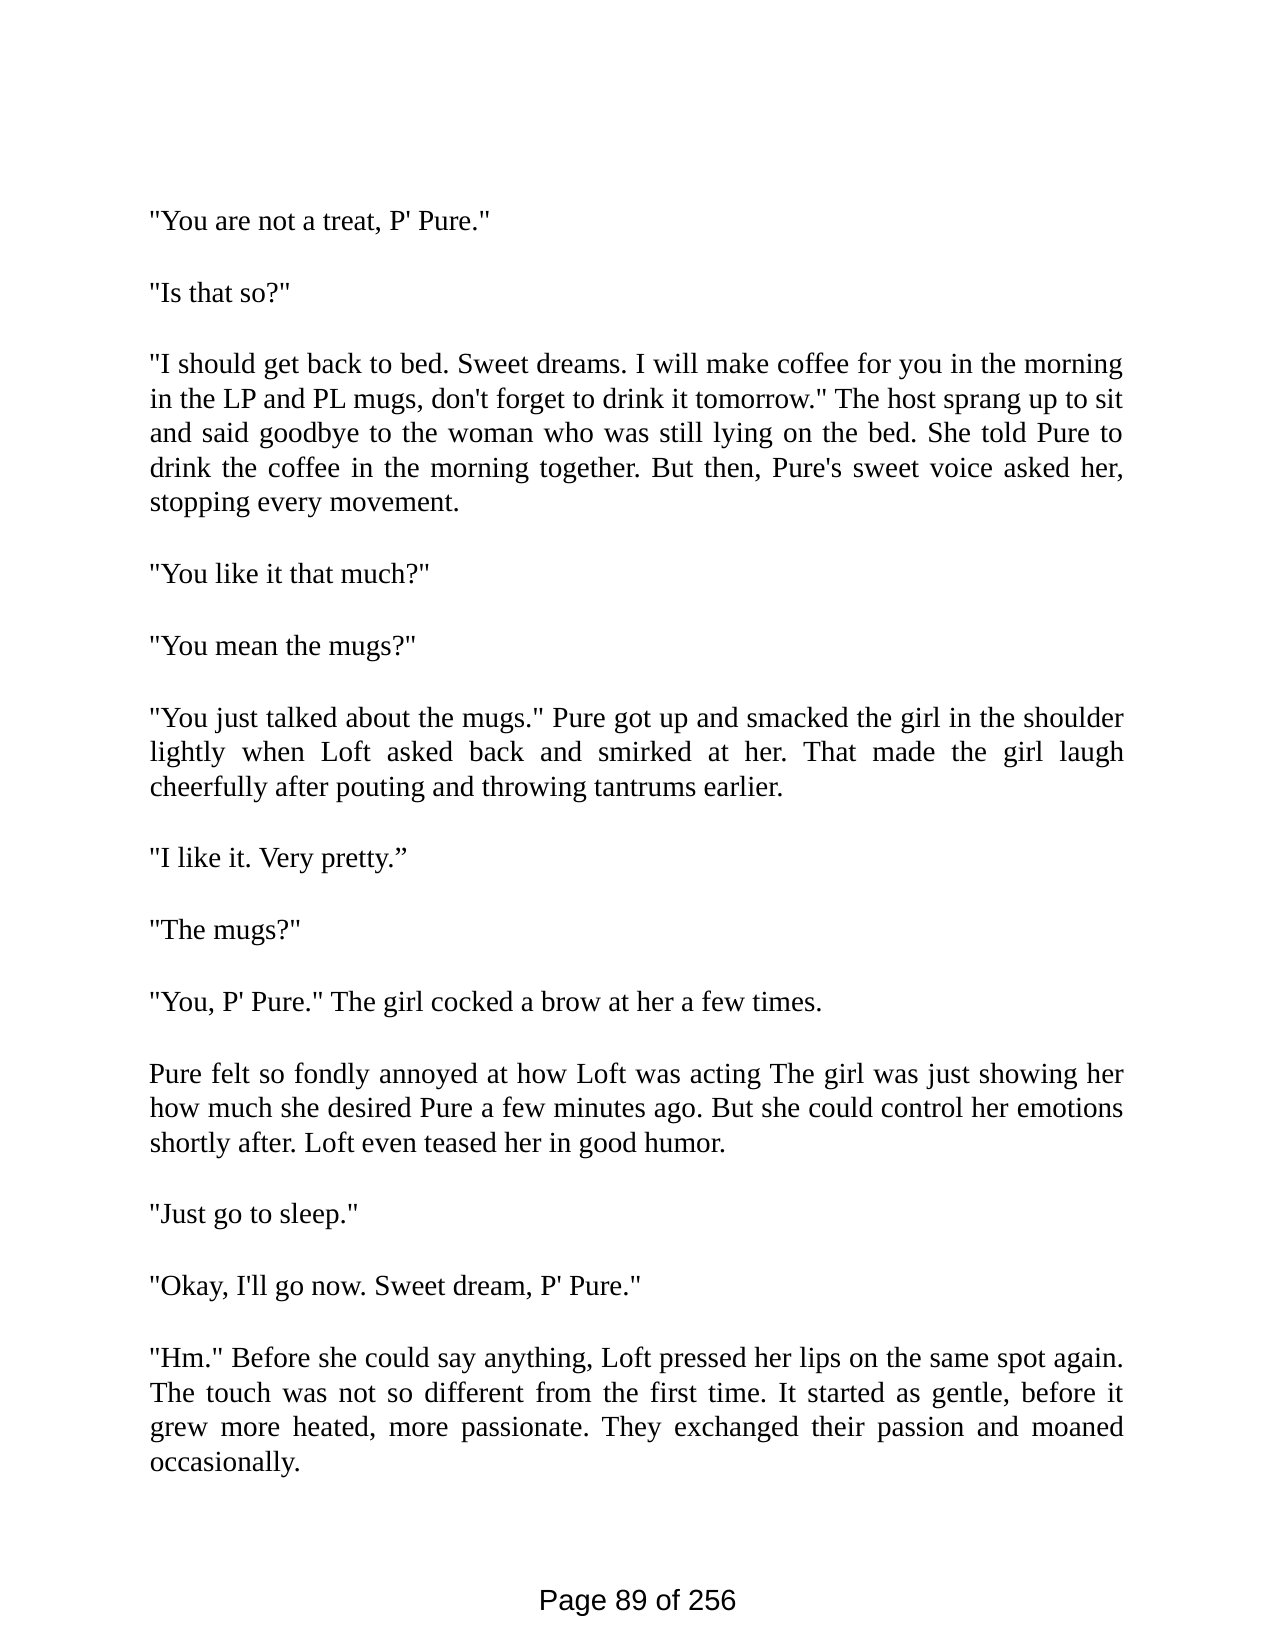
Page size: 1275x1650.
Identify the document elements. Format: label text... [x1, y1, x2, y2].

text "Hm." Before she could say anything, Loft pressed her lips on the same spot again. The touch was not so different from the first time. It started as gentle, before it grew more heated, more passionate. They exchanged their passion and moaned occasionally. [148, 1340, 1125, 1477]
text "You are not a treat, P' Pure." [148, 203, 1125, 237]
text "You, P' Pure." The girl cocked a brow at her a few times. [148, 984, 1125, 1018]
text "I like it. Very pretty.” [148, 841, 1125, 874]
text "Is that so?" [148, 275, 1125, 308]
text "You just talked about the mugs." Pure got up and smacked the girl in the shoulder lightly when Loft asked back and smirked at her. That made the girl laugh cheerfully after pouting and throwing tantrums earlier. [148, 700, 1125, 802]
text "The mugs?" [148, 912, 1125, 946]
text "Okay, I'll go now. Sweet dream, P' Pure." [148, 1268, 1125, 1302]
text "You like it that much?" [148, 556, 1125, 590]
text "You mean the mugs?" [148, 628, 1125, 662]
text Pure felt so fondly annoyed at how Loft was acting The girl was just showing her how much she desired Pure a few minutes ago. But she could control her emotions shortly after. Loft even teased her in good humor. [148, 1056, 1125, 1158]
text "I should get back to bed. Sweet dreams. I will make coffee for you in the morning in the LP and PL mugs, don't forget to drink it tomorrow." The host sprang up to sit and said goodbye to the woman who was still lying on the bed. She told Pure to drink the coffee in the morning together. But then, Pure's sweet voice asked her, stopping every movement. [148, 347, 1125, 518]
text "Just go to sleep." [148, 1197, 1125, 1230]
